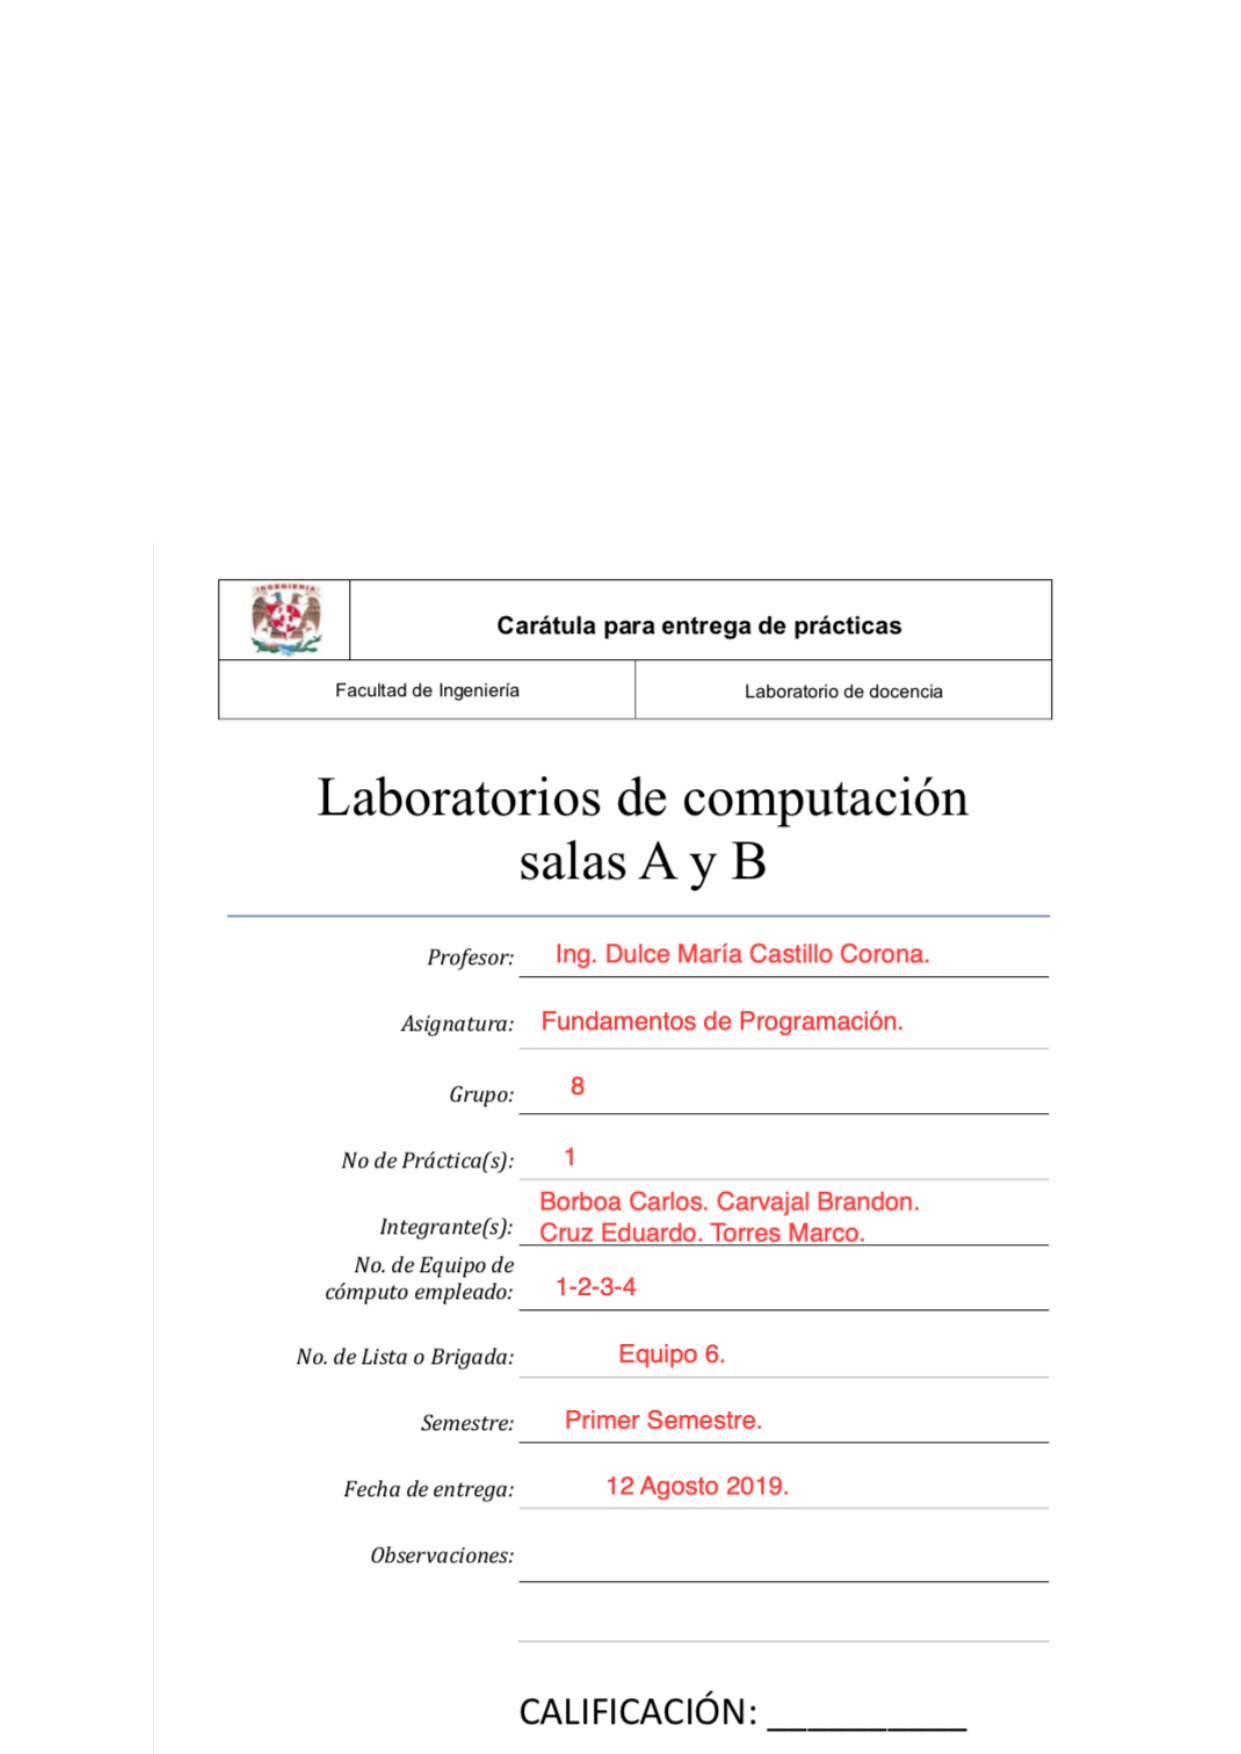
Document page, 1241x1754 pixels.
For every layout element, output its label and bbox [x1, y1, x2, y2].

picture [153, 543, 1094, 1754]
